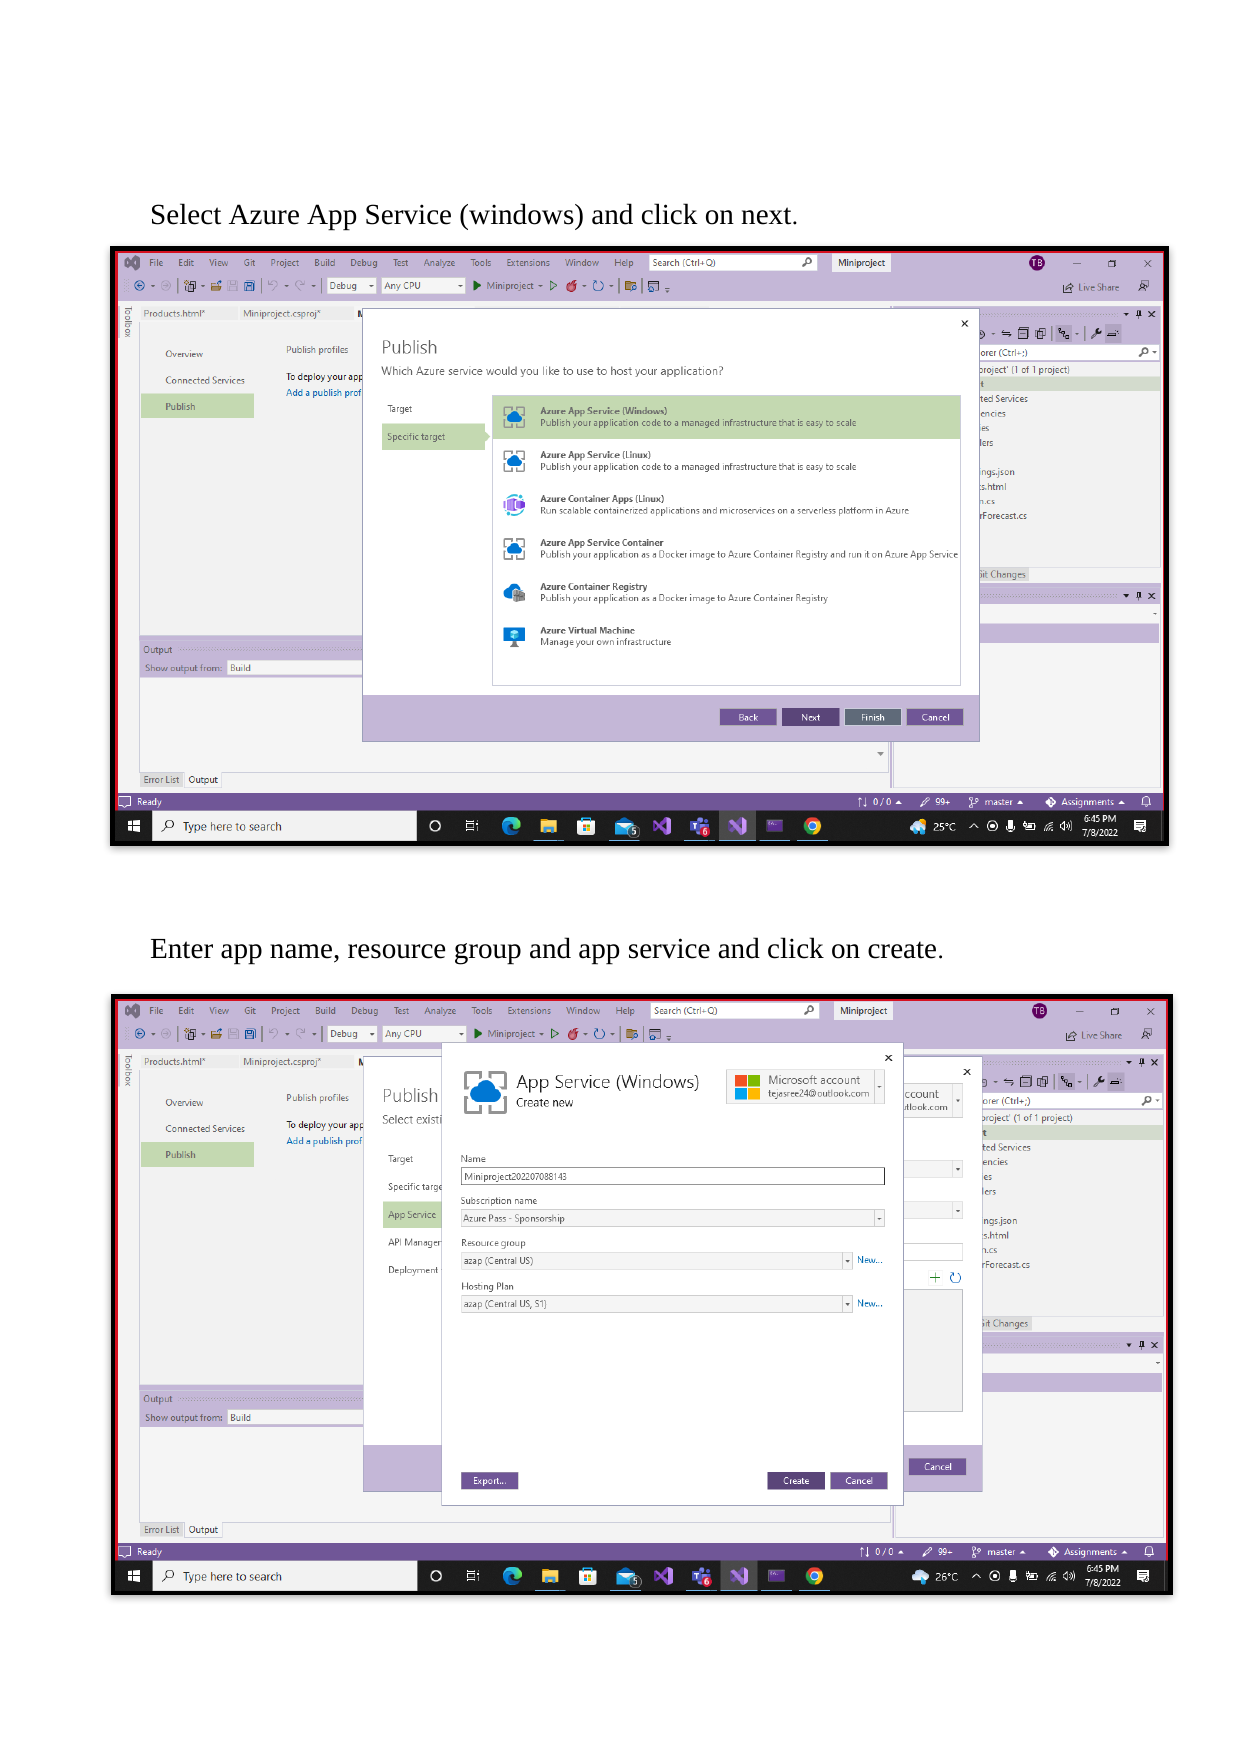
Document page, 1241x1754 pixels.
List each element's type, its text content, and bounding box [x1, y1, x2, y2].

text Select Azure App Service (windows) and click on next. [150, 197, 1090, 231]
picture [115, 251, 1164, 841]
picture [115, 999, 1168, 1591]
text Enter app name, resource group and app service and click on create. [150, 931, 1090, 965]
